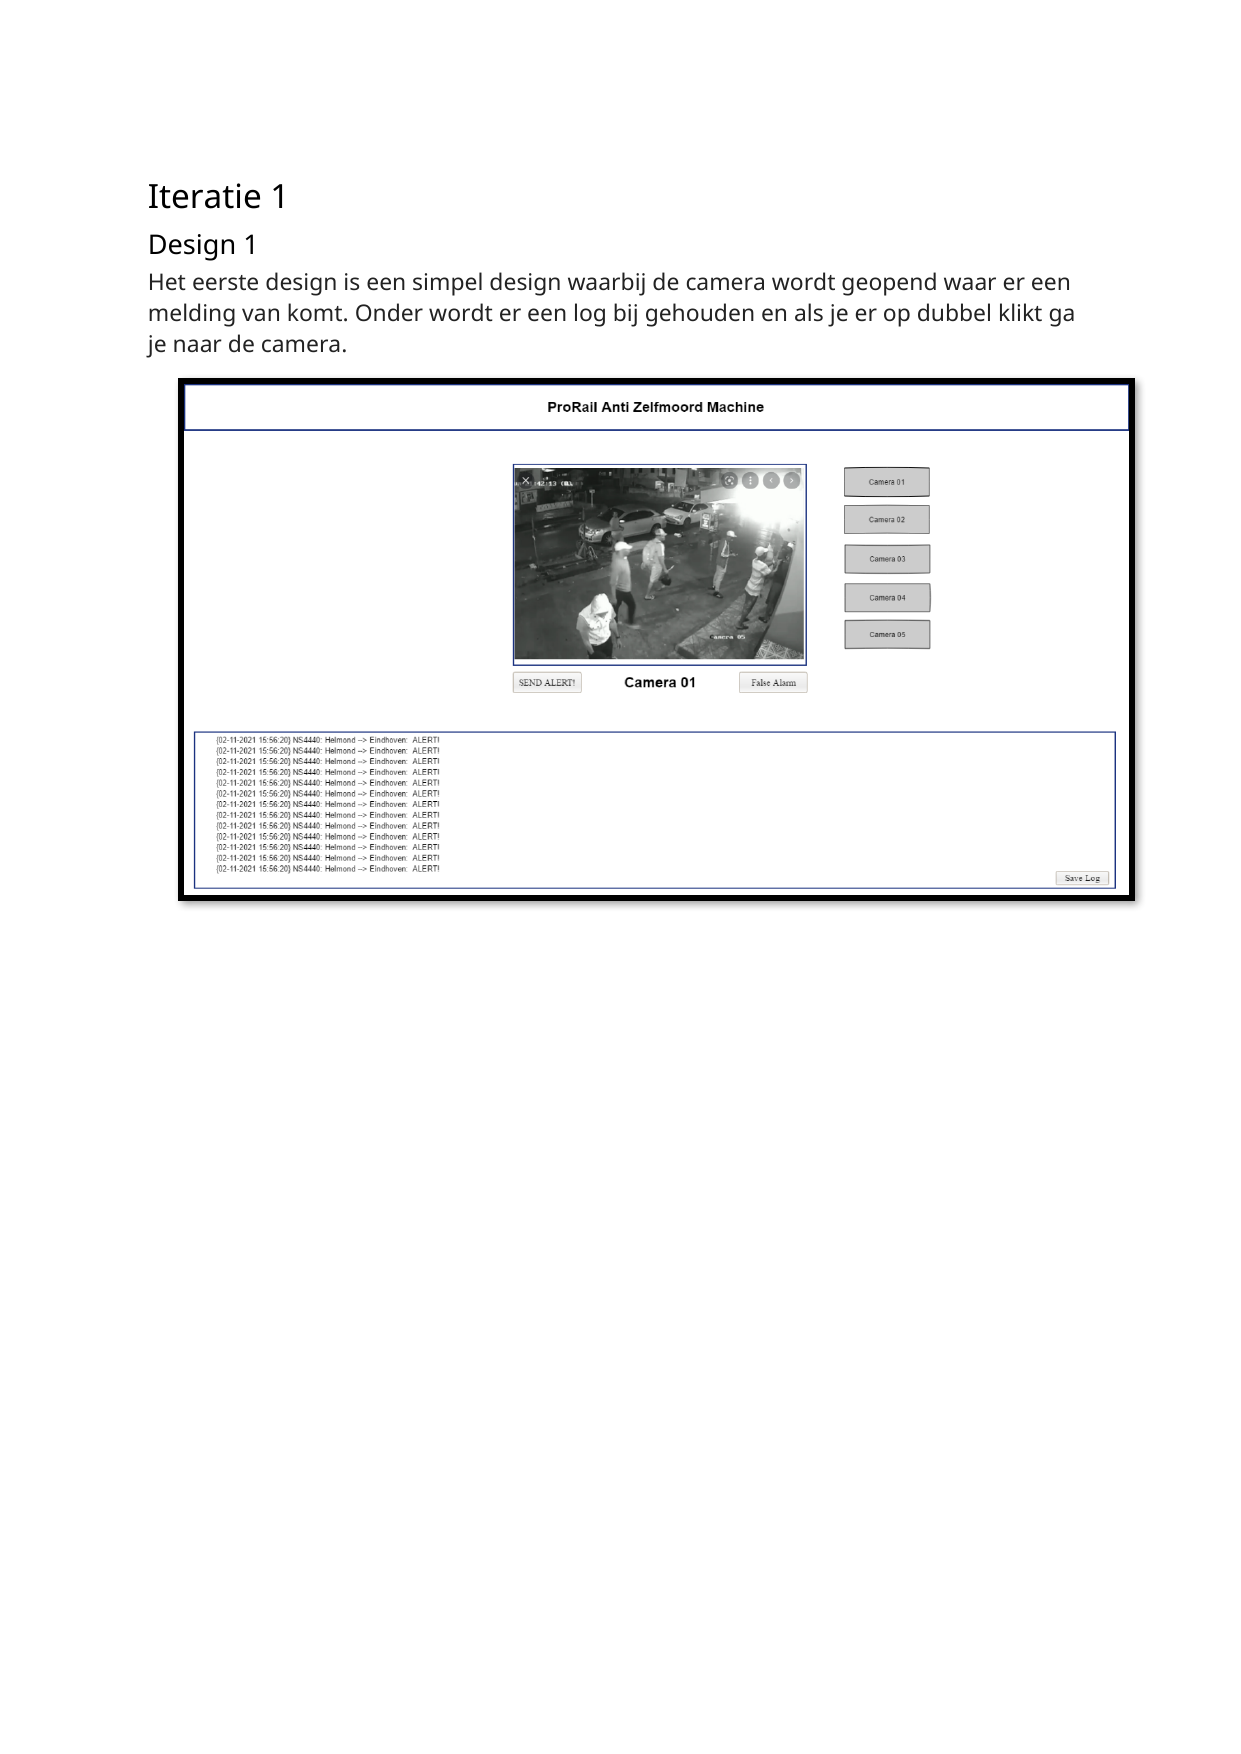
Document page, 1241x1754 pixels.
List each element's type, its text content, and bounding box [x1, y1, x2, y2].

text Het eerste design is een simpel design waarbij de camera wordt geopend waar er een melding van komt. Onder wordt er een log bij gehouden en als je er op dubbel klikt ga je naar de camera. [148, 266, 1093, 359]
picture [184, 384, 1129, 895]
subtitle Iteratie 1 [148, 173, 1093, 218]
subtitle Design 1 [148, 226, 1093, 263]
